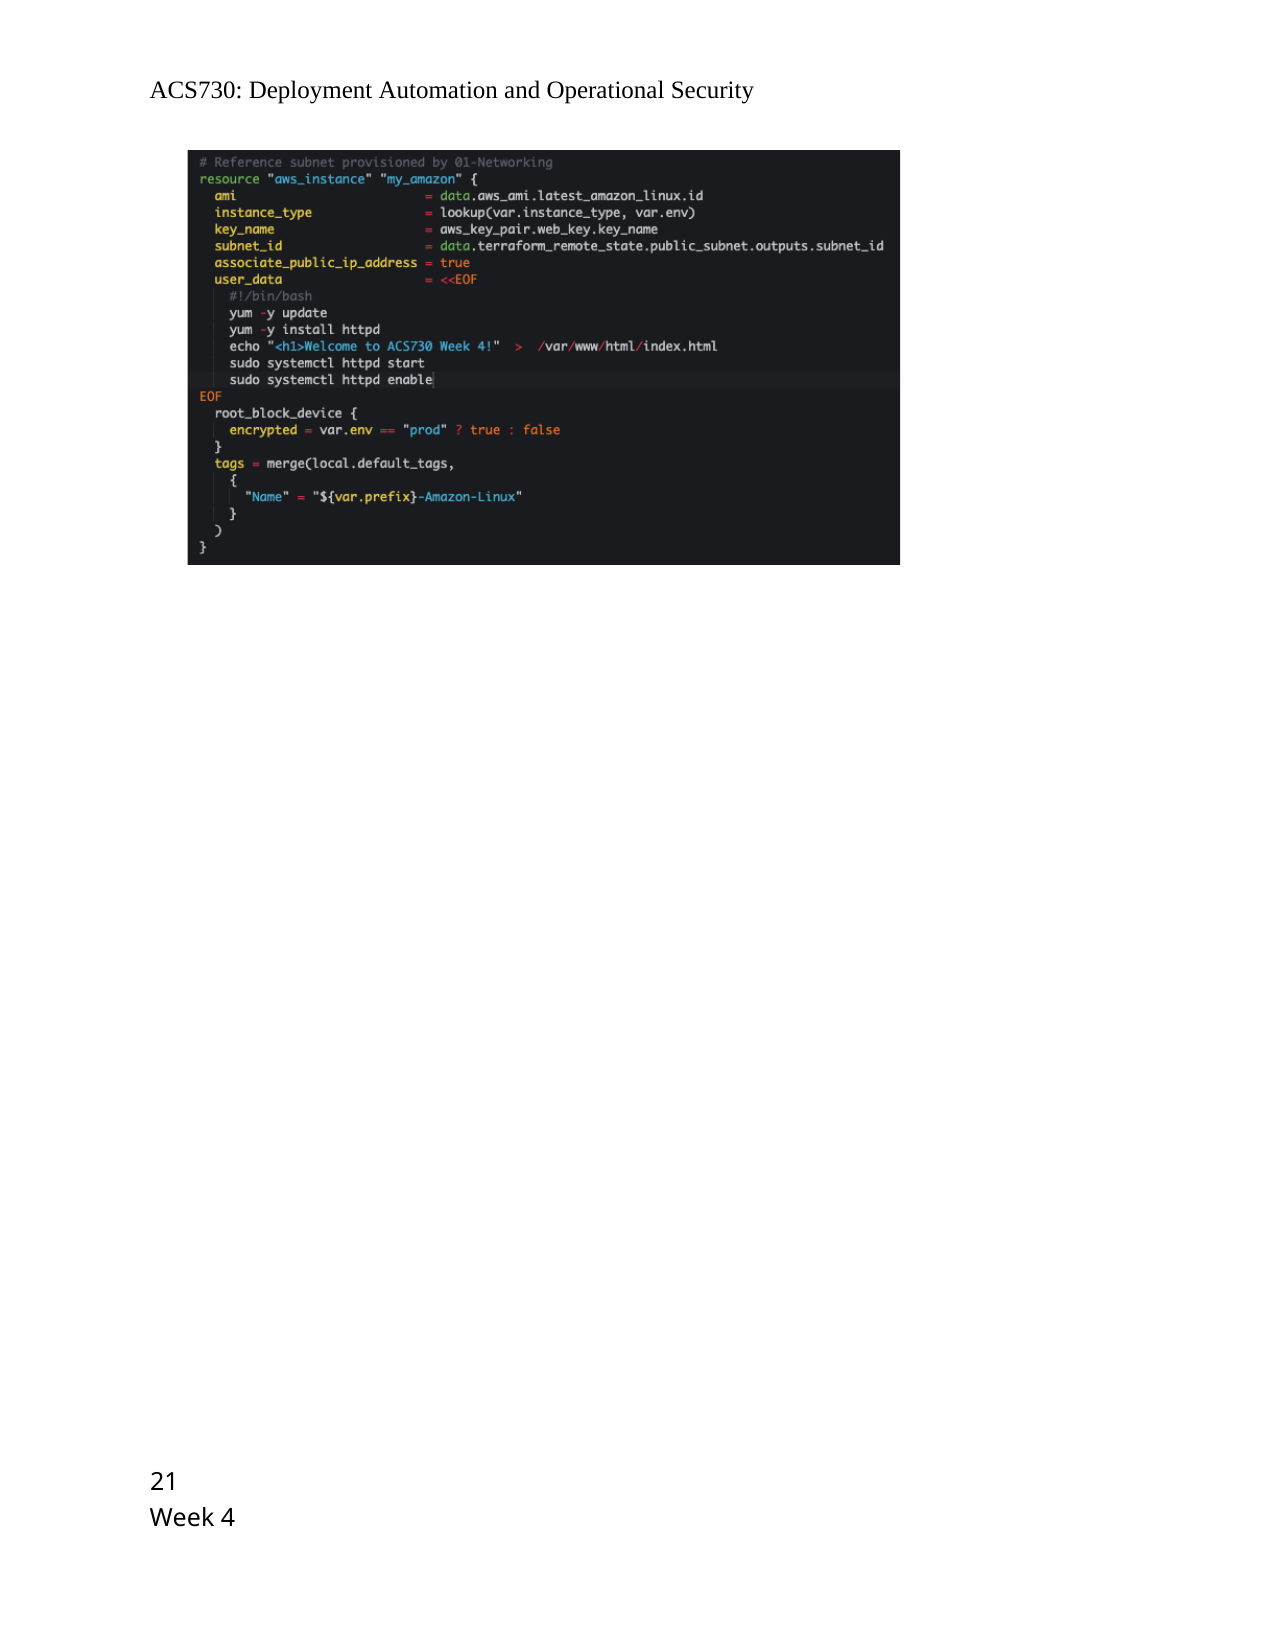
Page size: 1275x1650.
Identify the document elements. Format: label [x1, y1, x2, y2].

picture [187, 150, 901, 565]
